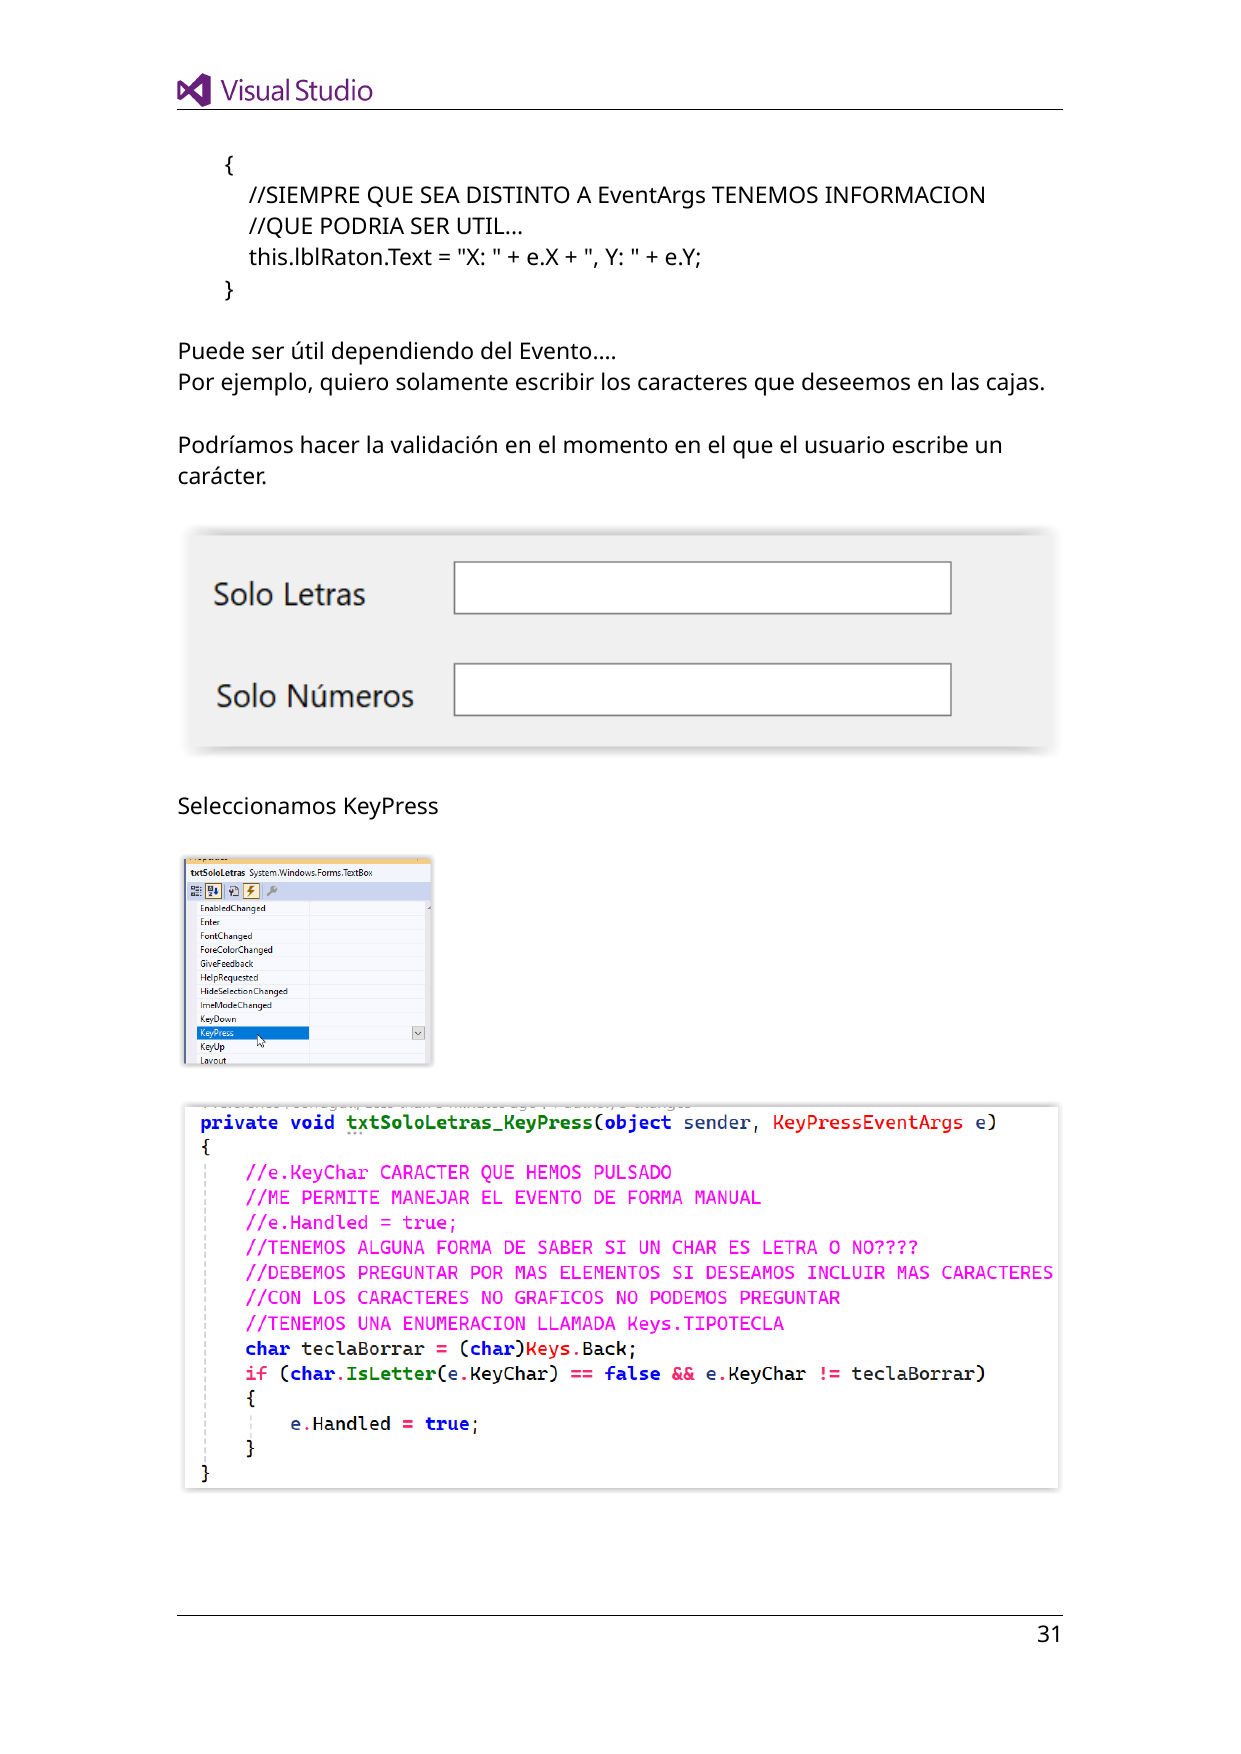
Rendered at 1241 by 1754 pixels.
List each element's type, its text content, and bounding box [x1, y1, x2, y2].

text this.lblRaton.Text = "X: " + e.X + ", Y: " + e.Y; [177, 241, 1063, 273]
text Puede ser útil dependiendo del Evento…. [177, 335, 1063, 366]
text //SIEMPRE QUE SEA DISTINTO A EventArgs TENEMOS INFORMACION [177, 179, 1063, 210]
text //QUE PODRIA SER UTIL... [177, 210, 1063, 241]
text { [177, 148, 1063, 179]
picture [177, 73, 375, 107]
picture [177, 852, 436, 1069]
text } [177, 273, 1063, 304]
text Podríamos hacer la validación en el momento en el que el usuario escribe un carácter. [177, 429, 1063, 491]
text Seleccionamos KeyPress [177, 790, 1063, 821]
picture [177, 1100, 1063, 1494]
picture [177, 522, 1063, 759]
text Por ejemplo, quiero solamente escribir los caracteres que deseemos en las cajas. [177, 366, 1063, 398]
